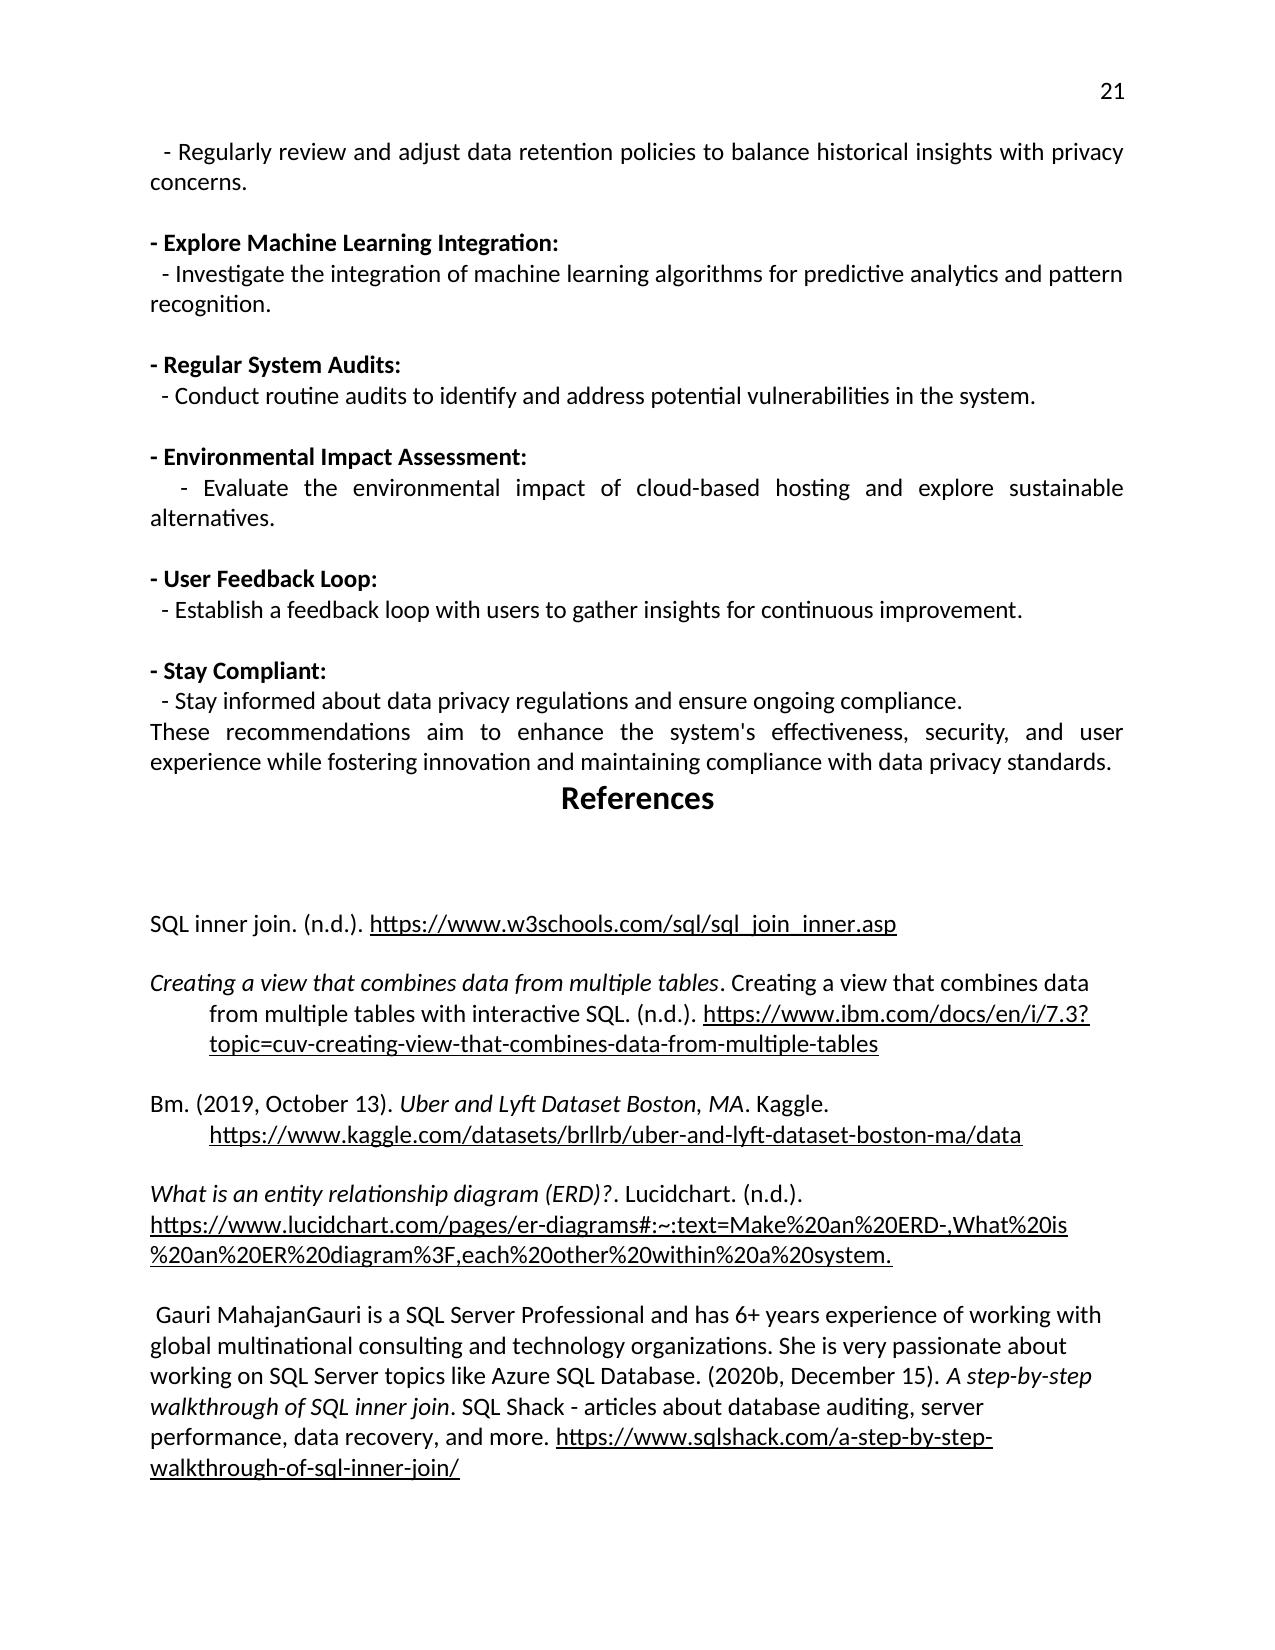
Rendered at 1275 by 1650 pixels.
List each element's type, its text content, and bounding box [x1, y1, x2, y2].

text Creating a view that combines data from multiple tables. Creating a view that combines data from multiple tables with interactive SQL. (n.d.). https://www.ibm.com/docs/en/i/7.3?topic=cuv-creating-view-that-combines-data-from-multiple-tables [150, 968, 1125, 1059]
text SQL inner join. (n.d.). https://www.w3schools.com/sql/sql_join_inner.asp [150, 908, 1125, 938]
text - Stay Compliant: [150, 655, 1125, 685]
subtitle References [150, 777, 1125, 818]
text - Stay informed about data privacy regulations and ensure ongoing compliance. [150, 685, 1125, 716]
text - Conduct routine audits to identify and address potential vulnerabilities in the system. [150, 380, 1125, 411]
text - Environmental Impact Assessment: [150, 441, 1125, 472]
text - User Feedback Loop: [150, 563, 1125, 594]
text Gauri MahajanGauri is a SQL Server Professional and has 6+ years experience of working with global multinational consulting and technology organizations. She is very passionate about working on SQL Server topics like Azure SQL Database. (2020b, December 15). A step-by-step walkthrough of SQL inner join. SQL Shack - articles about database auditing, server performance, data recovery, and more. https://www.sqlshack.com/a-step-by-step-walkthrough-of-sql-inner-join/ [150, 1299, 1125, 1482]
text - Investigate the integration of machine learning algorithms for predictive analytics and pattern recognition. [150, 258, 1125, 319]
text What is an entity relationship diagram (ERD)?. Lucidchart. (n.d.). https://www.lucidchart.com/pages/er-diagrams#:~:text=Make%20an%20ERD-,What%20is%20an%20ER%20diagram%3F,each%20other%20within%20a%20system. [150, 1178, 1125, 1270]
text Bm. (2019, October 13). Uber and Lyft Dataset Boston, MA. Kaggle. https://www.kaggle.com/datasets/brllrb/uber-and-lyft-dataset-boston-ma/data [150, 1088, 1125, 1149]
text - Evaluate the environmental impact of cloud-based hosting and explore sustainable alternatives. [150, 472, 1125, 533]
text These recommendations aim to enhance the system's effectiveness, security, and user experience while fostering innovation and maintaining compliance with data privacy standards. [150, 716, 1125, 777]
text - Regularly review and adjust data retention policies to balance historical insights with privacy concerns. [150, 136, 1125, 197]
text - Establish a feedback loop with users to gather insights for continuous improvement. [150, 594, 1125, 624]
text - Regular System Audits: [150, 350, 1125, 380]
text - Explore Machine Learning Integration: [150, 228, 1125, 258]
